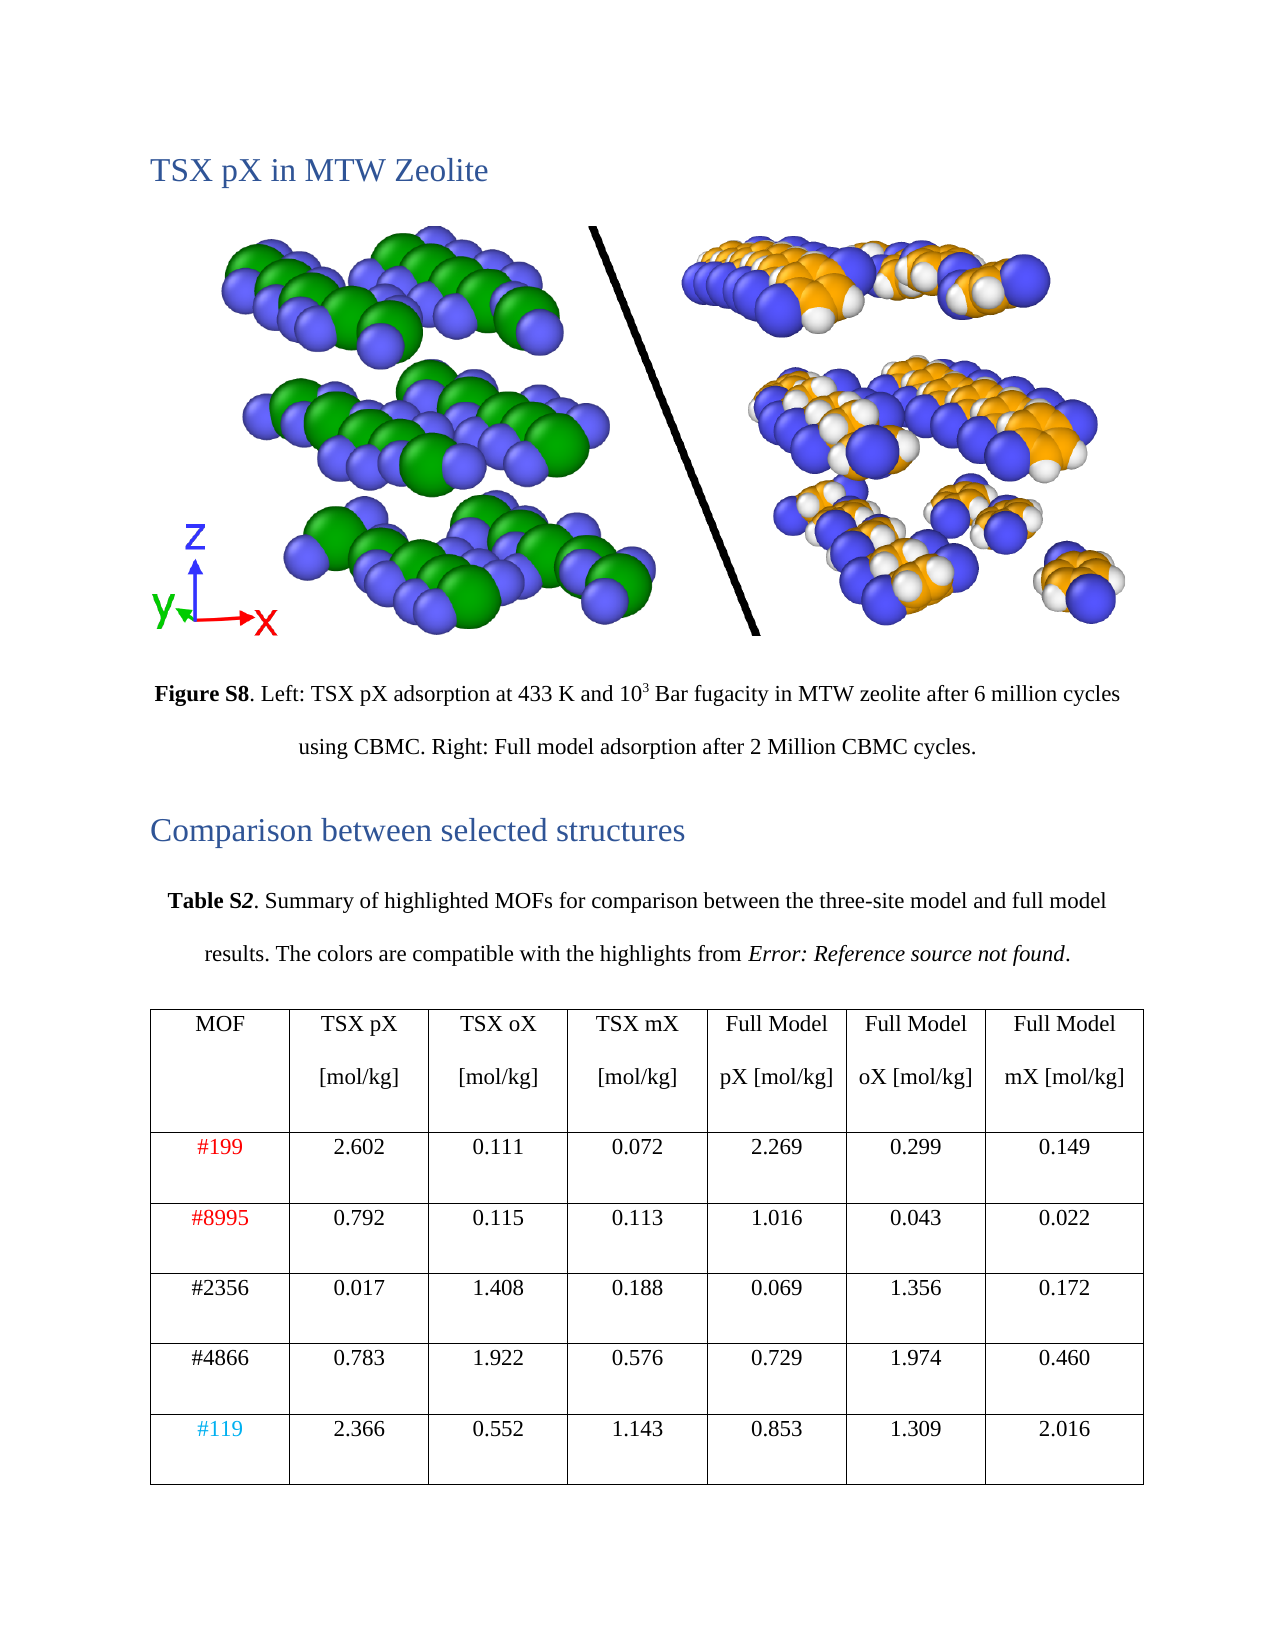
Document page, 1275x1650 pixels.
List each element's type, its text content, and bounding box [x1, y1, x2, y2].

table_header Full Model oX [mol/kg] [847, 1010, 985, 1132]
table_header TSX mX [mol/kg] [568, 1010, 707, 1132]
table_cell 1.922 [429, 1344, 567, 1413]
table_cell #4866 [151, 1344, 289, 1413]
table_cell 0.552 [429, 1415, 567, 1484]
table_cell 0.022 [986, 1204, 1143, 1273]
subtitle Comparison between selected structures [150, 811, 1125, 849]
table_cell 0.792 [290, 1204, 428, 1273]
table_cell 0.853 [708, 1415, 846, 1484]
table_cell 1.309 [847, 1415, 985, 1484]
picture [150, 226, 1125, 636]
text Figure S8. Left: TSX pX adsorption at 433 K and 103 Bar fugacity in MTW zeolite after 6 million cycles using CBMC. Right: Full model adsorption after 2 Million CBMC cycles. [150, 680, 1125, 759]
table_cell 1.016 [708, 1204, 846, 1273]
table_cell 0.072 [568, 1133, 707, 1203]
table_cell 1.408 [429, 1274, 567, 1343]
table_header TSX pX [mol/kg] [290, 1010, 428, 1132]
table_cell 0.783 [290, 1344, 428, 1413]
table_cell 0.111 [429, 1133, 567, 1203]
table_cell 2.016 [986, 1415, 1143, 1484]
subtitle TSX pX in MTW Zeolite [150, 150, 1125, 188]
table_cell 0.115 [429, 1204, 567, 1273]
table_header TSX oX [mol/kg] [429, 1010, 567, 1132]
table_cell 0.149 [986, 1133, 1143, 1203]
table_cell #8995 [151, 1204, 289, 1273]
table_header Full Model pX [mol/kg] [708, 1010, 846, 1132]
table_header MOF [151, 1010, 289, 1132]
table_header Full Model mX [mol/kg] [986, 1010, 1143, 1132]
table_cell 1.974 [847, 1344, 985, 1413]
table_cell #2356 [151, 1274, 289, 1343]
table_cell 0.017 [290, 1274, 428, 1343]
table_cell 1.356 [847, 1274, 985, 1343]
table_cell 0.729 [708, 1344, 846, 1413]
table_cell 2.602 [290, 1133, 428, 1203]
table_cell #199 [151, 1133, 289, 1203]
table_cell 0.460 [986, 1344, 1143, 1413]
table_cell 0.043 [847, 1204, 985, 1273]
table_cell 2.269 [708, 1133, 846, 1203]
table_cell 0.576 [568, 1344, 707, 1413]
table_cell #119 [151, 1415, 289, 1484]
table_cell 0.299 [847, 1133, 985, 1203]
table_cell 0.069 [708, 1274, 846, 1343]
table_cell 1.143 [568, 1415, 707, 1484]
table_cell 0.172 [986, 1274, 1143, 1343]
table_cell 0.188 [568, 1274, 707, 1343]
table_cell 0.113 [568, 1204, 707, 1273]
table_cell 2.366 [290, 1415, 428, 1484]
